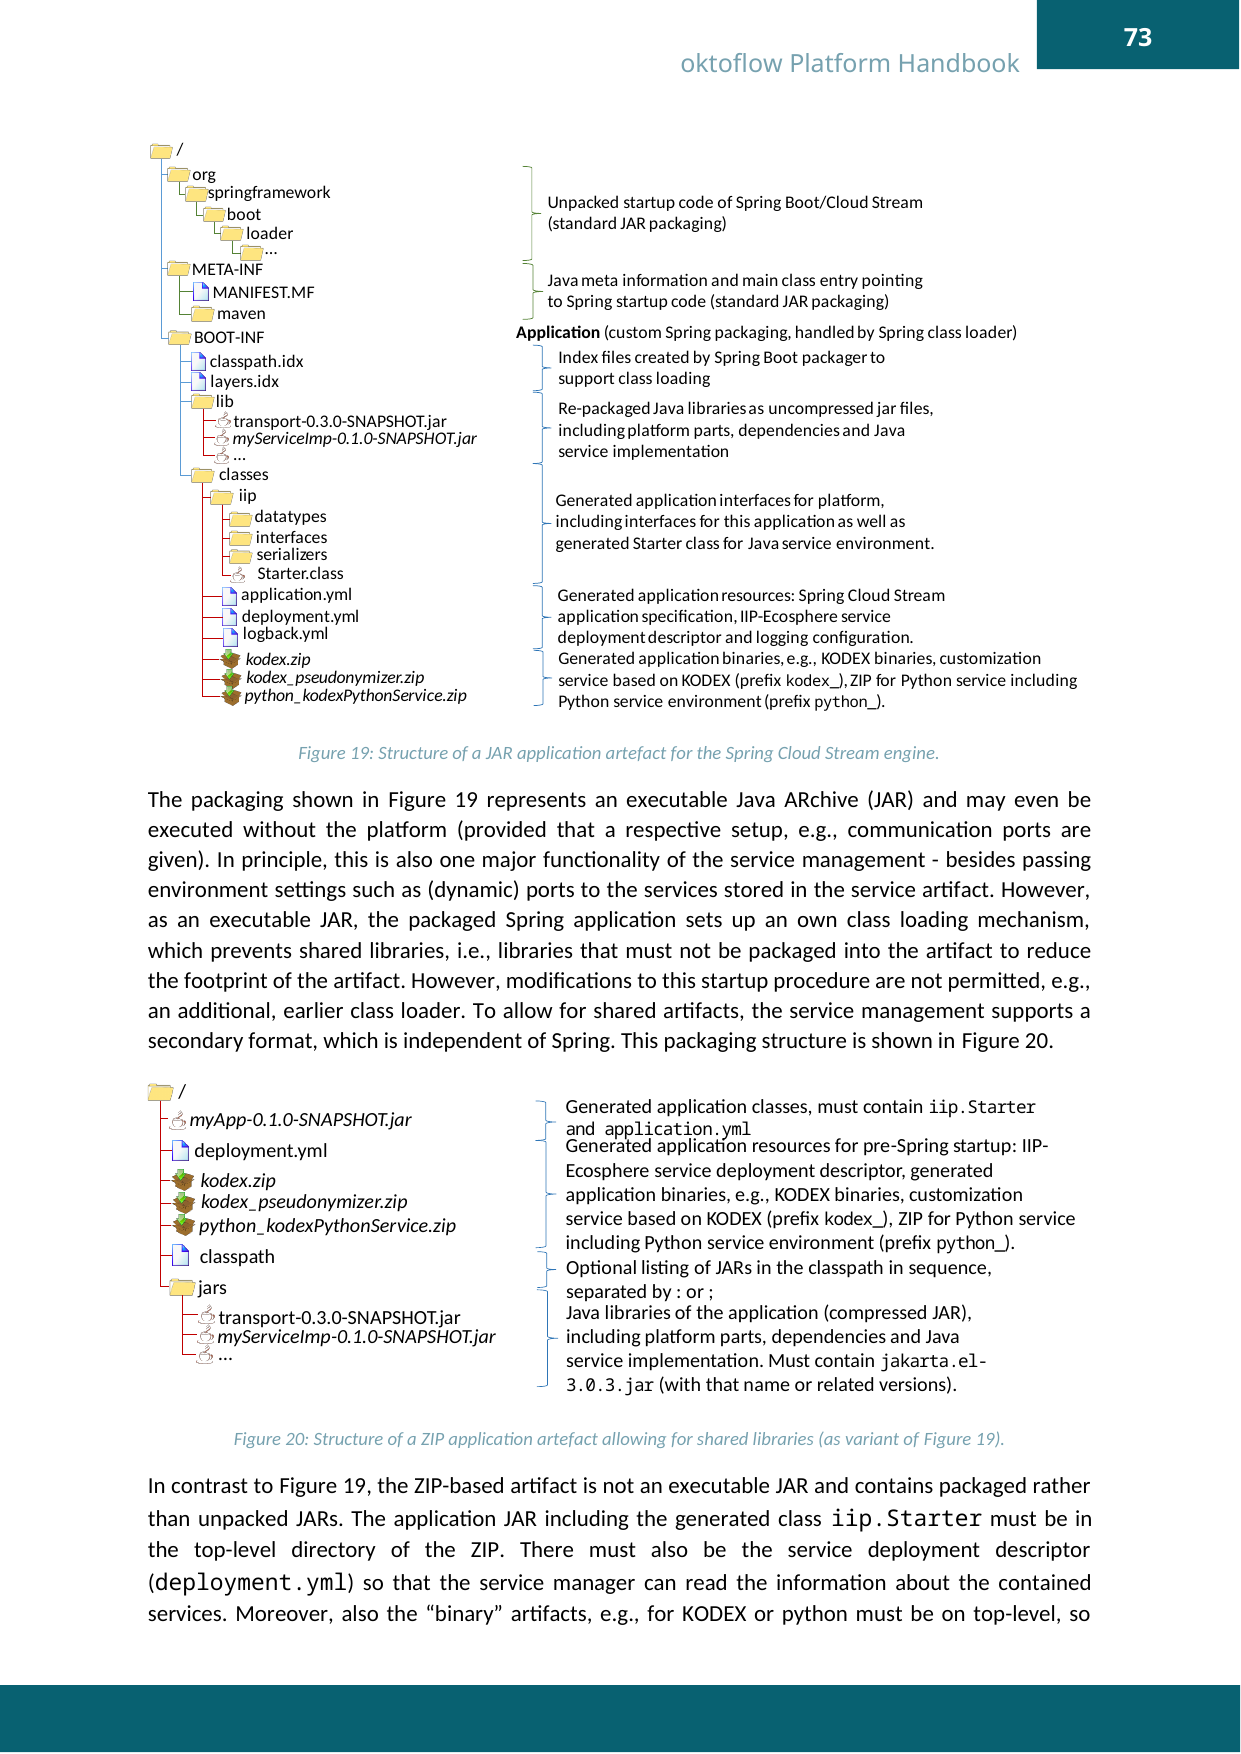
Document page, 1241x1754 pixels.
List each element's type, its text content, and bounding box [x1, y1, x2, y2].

text Figure 20: Structure of a ZIP application artefact allowing for shared libraries (as variant of Figure 19). [148, 1427, 1093, 1450]
text The packaging shown in Figure 19 represents an executable Java ARchive (JAR) and may even be executed without the platform (provided that a respective setup, e.g., communication ports are given). In principle, this is also one major functionality of the service management - besides passing environment settings such as (dynamic) ports to the services stored in the service artifact. However, as an executable JAR, the packaged Spring application sets up an own class loading mechanism, which prevents shared libraries, i.e., libraries that must not be packaged into the artifact to reduce the footprint of the artifact. However, modifications to this startup procedure are not permitted, e.g., an additional, earlier class loader. To allow for shared artifacts, the service management supports a secondary format, which is independent of Spring. This packaging structure is shown in Figure 20. [148, 785, 1093, 1054]
text Figure 19: Structure of a JAR application artefact for the Spring Cloud Stream engine. [148, 741, 1093, 764]
table_cell AuthenticationSettings [535, 1100, 557, 1248]
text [148, 1471, 1093, 1627]
